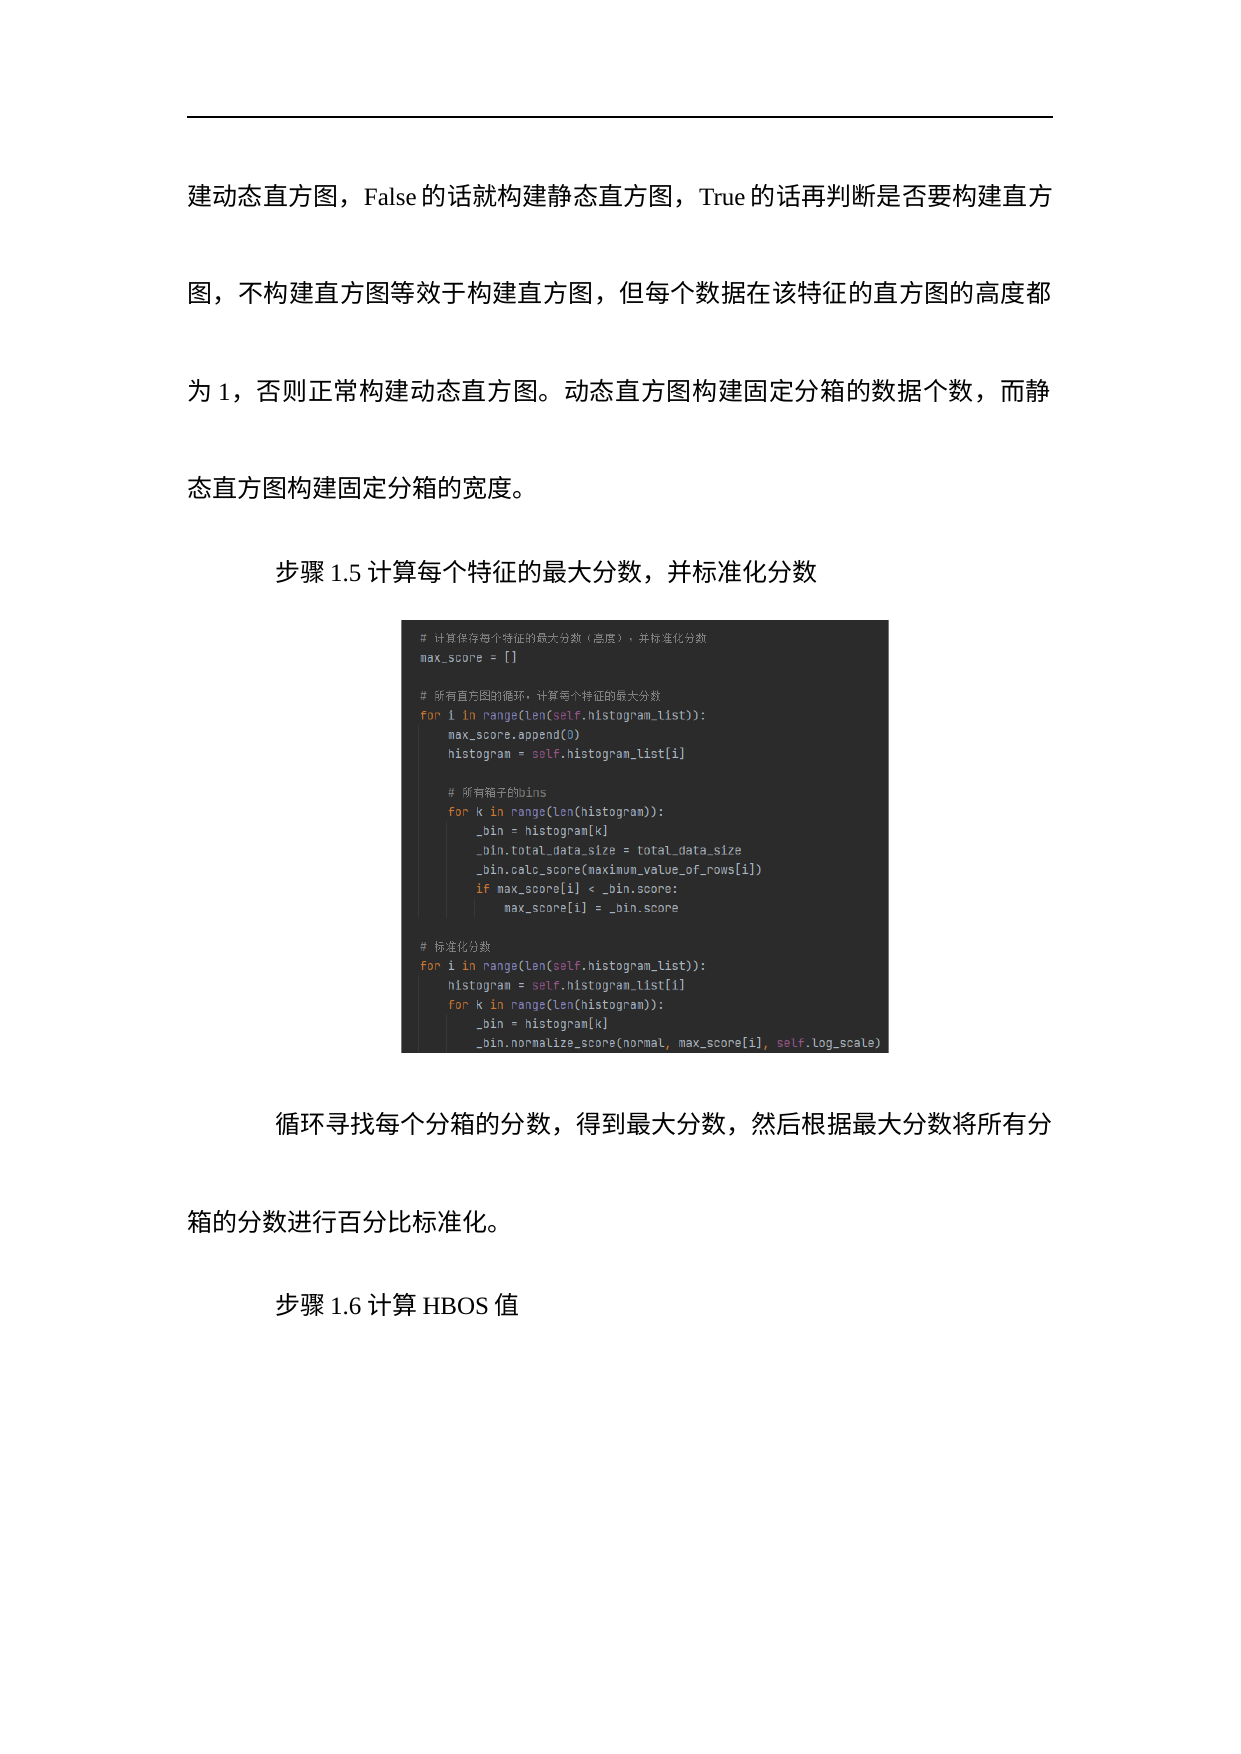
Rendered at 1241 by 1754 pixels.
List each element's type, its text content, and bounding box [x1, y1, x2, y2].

text 循环寻找每个分箱的分数，得到最大分数，然后根据最大分数将所有分箱的分数进行百分比标准化。 [187, 1090, 1053, 1253]
text 步骤1.5 计算每个特征的最大分数，并标准化分数 [187, 538, 1053, 603]
text 步骤1.6 计算HBOS值 [187, 1271, 1053, 1336]
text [187, 162, 1053, 519]
picture [401, 620, 889, 1053]
